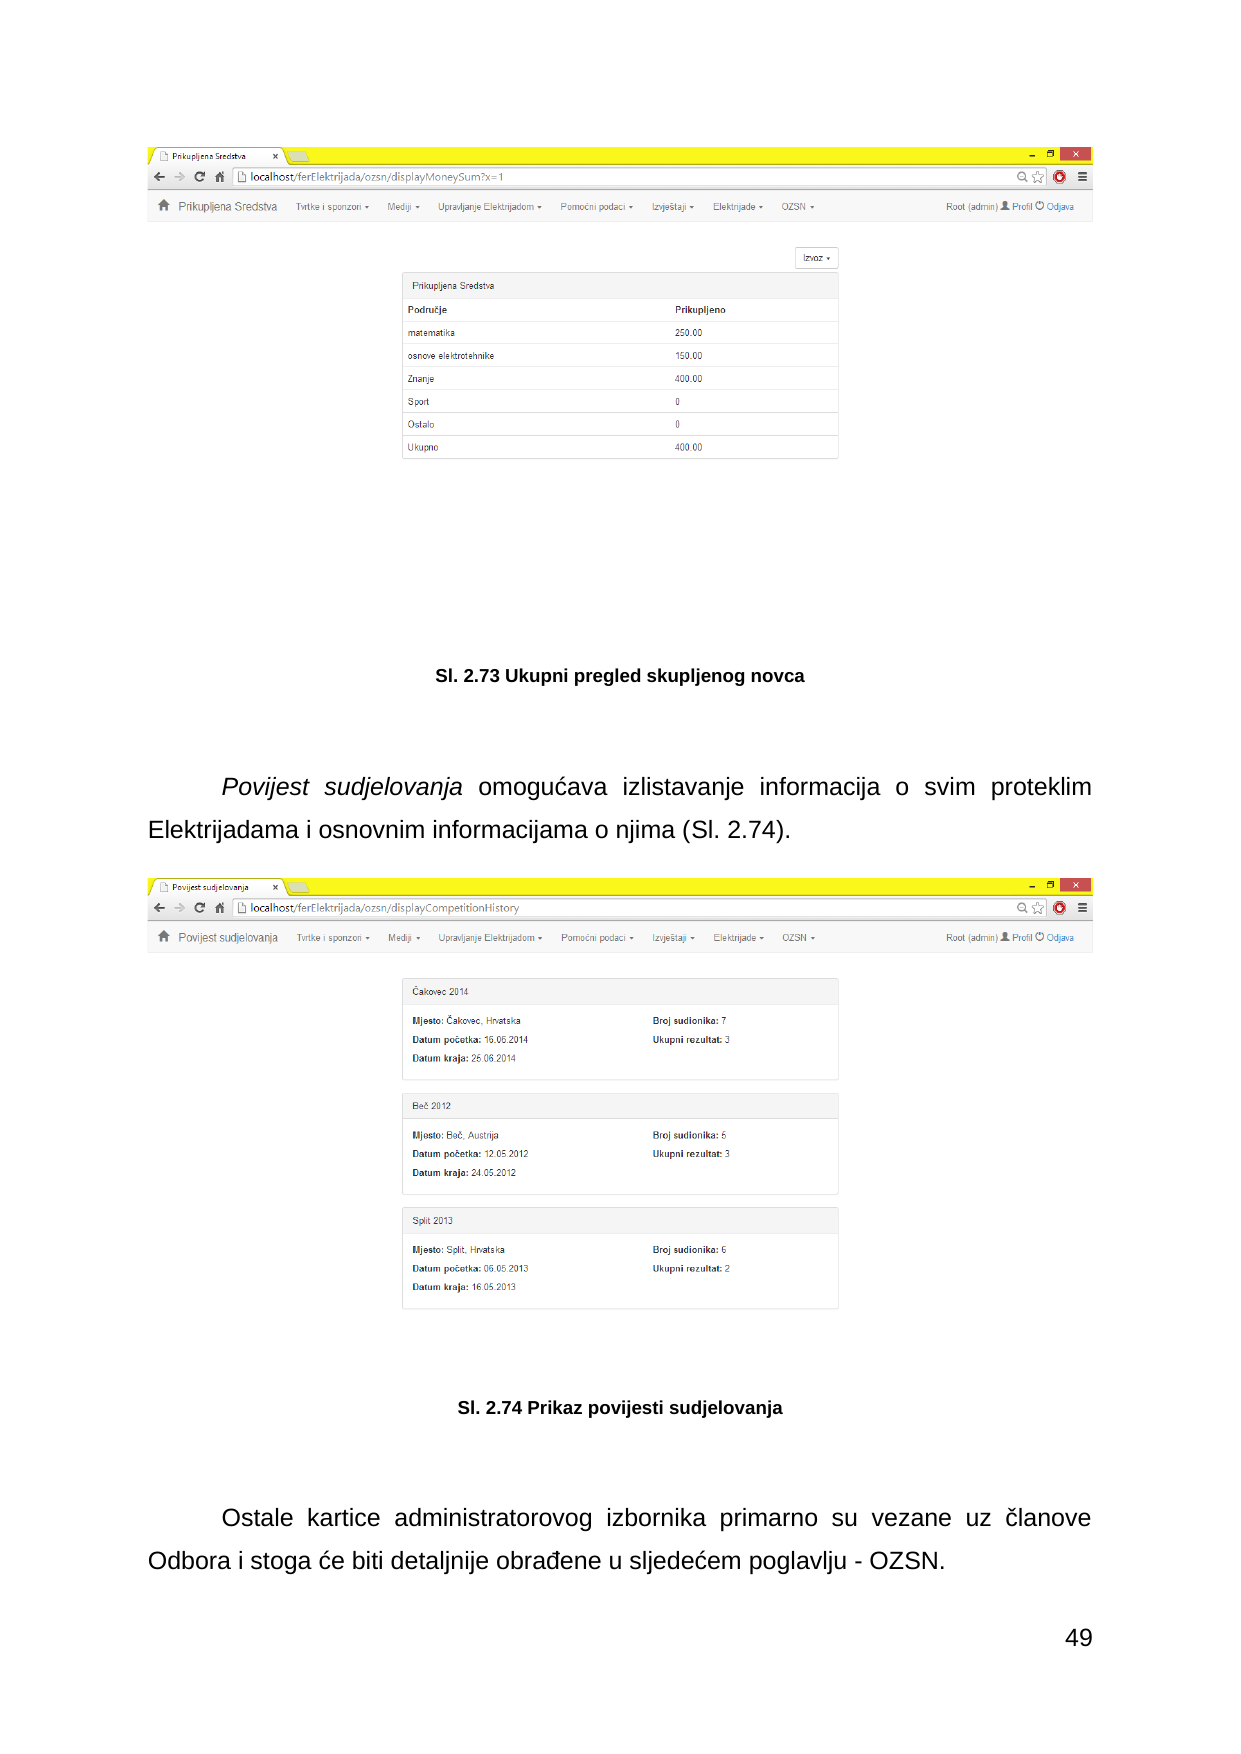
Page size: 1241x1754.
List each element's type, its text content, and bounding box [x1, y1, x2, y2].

picture [147, 147, 1093, 645]
picture [147, 878, 1093, 1376]
text Ostale kartice administratorovog izbornika primarno su vezane uz članove Odbora i stoga će biti detaljnije obrađene u sljedećem poglavlju - OZSN. [148, 1503, 1093, 1575]
